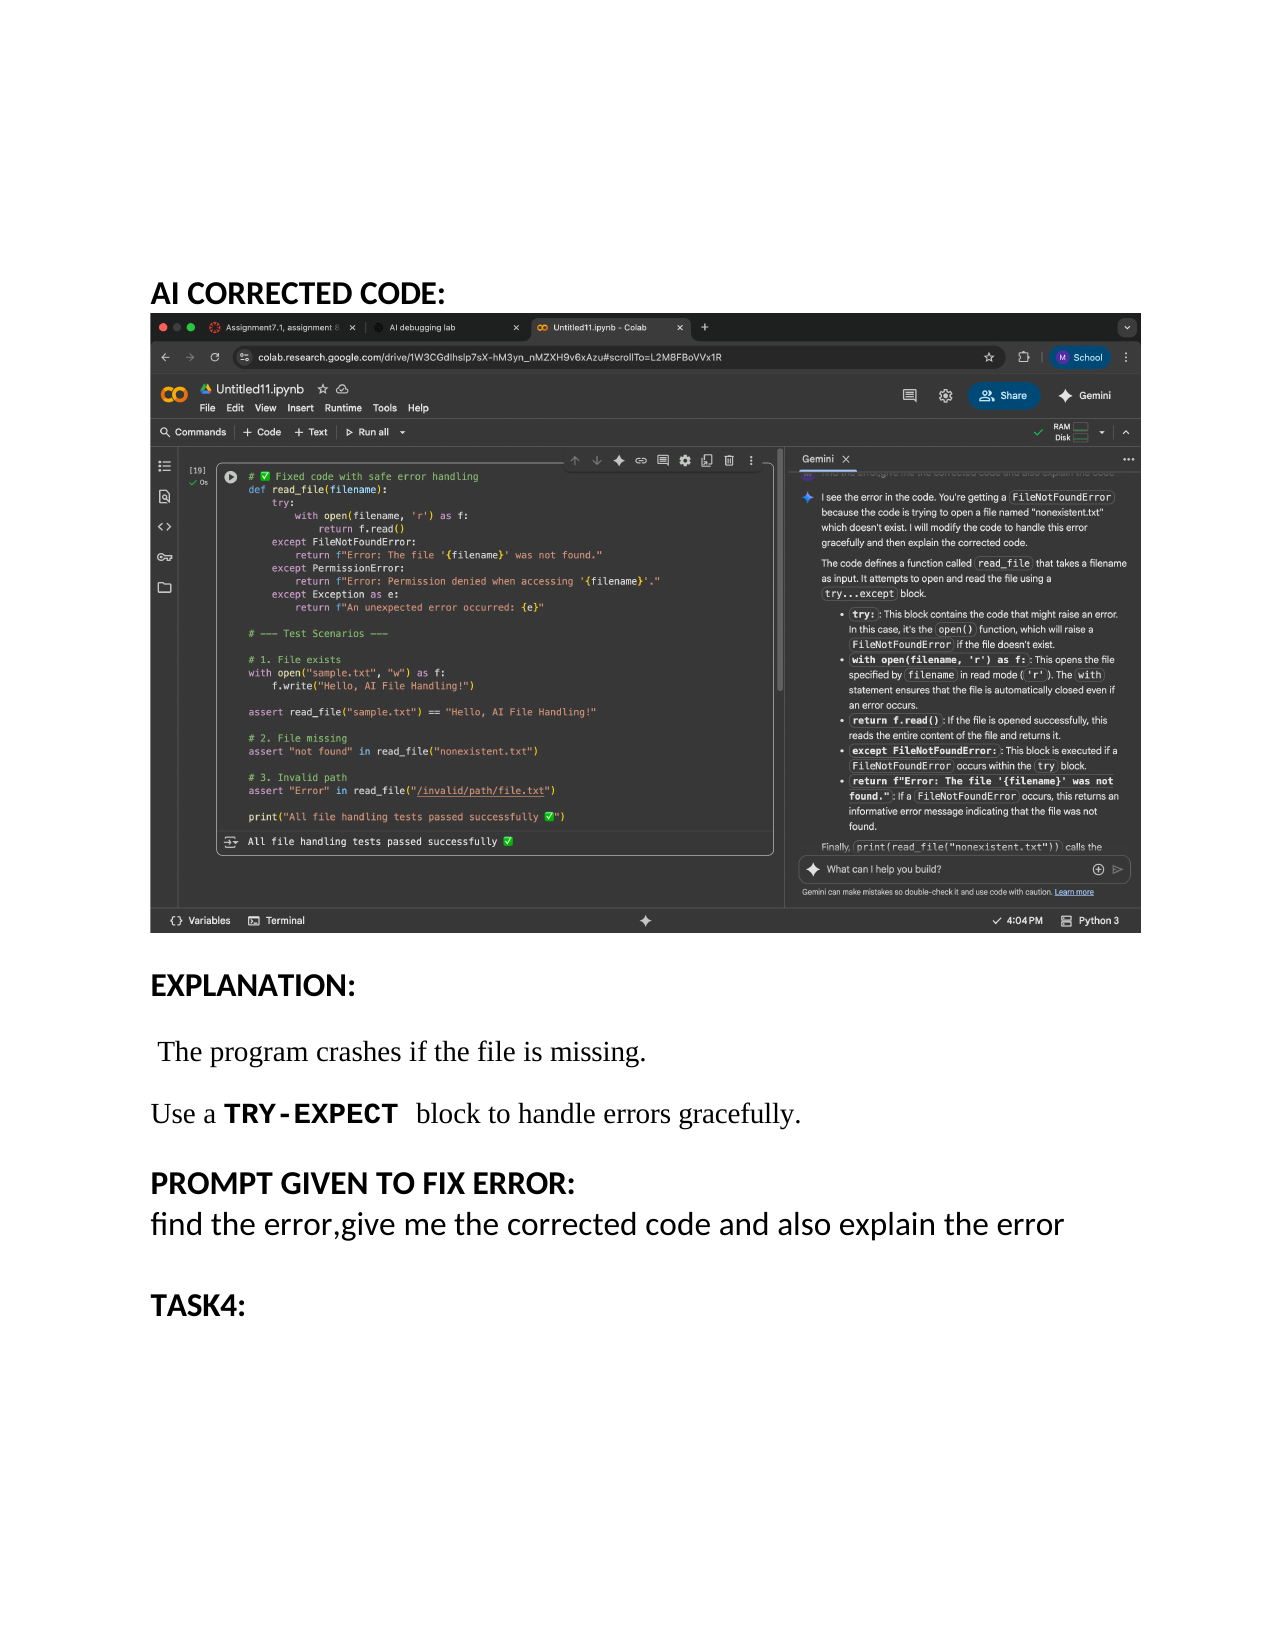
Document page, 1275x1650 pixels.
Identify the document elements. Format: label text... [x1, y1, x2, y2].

text find the error,give me the corrected code and also explain the error [150, 1203, 1162, 1243]
text Use a TRY-EXPECT block to handle errors gracefully. [150, 1097, 1162, 1133]
text PROMPT GIVEN TO FIX ERROR: [150, 1162, 1162, 1202]
text EXPLANATION: [150, 964, 1162, 1005]
text The program crashes if the file is missing. [157, 1034, 1162, 1068]
picture [150, 313, 1141, 933]
text TASK4: [150, 1284, 1162, 1324]
text AI CORRECTED CODE: [150, 272, 1162, 313]
